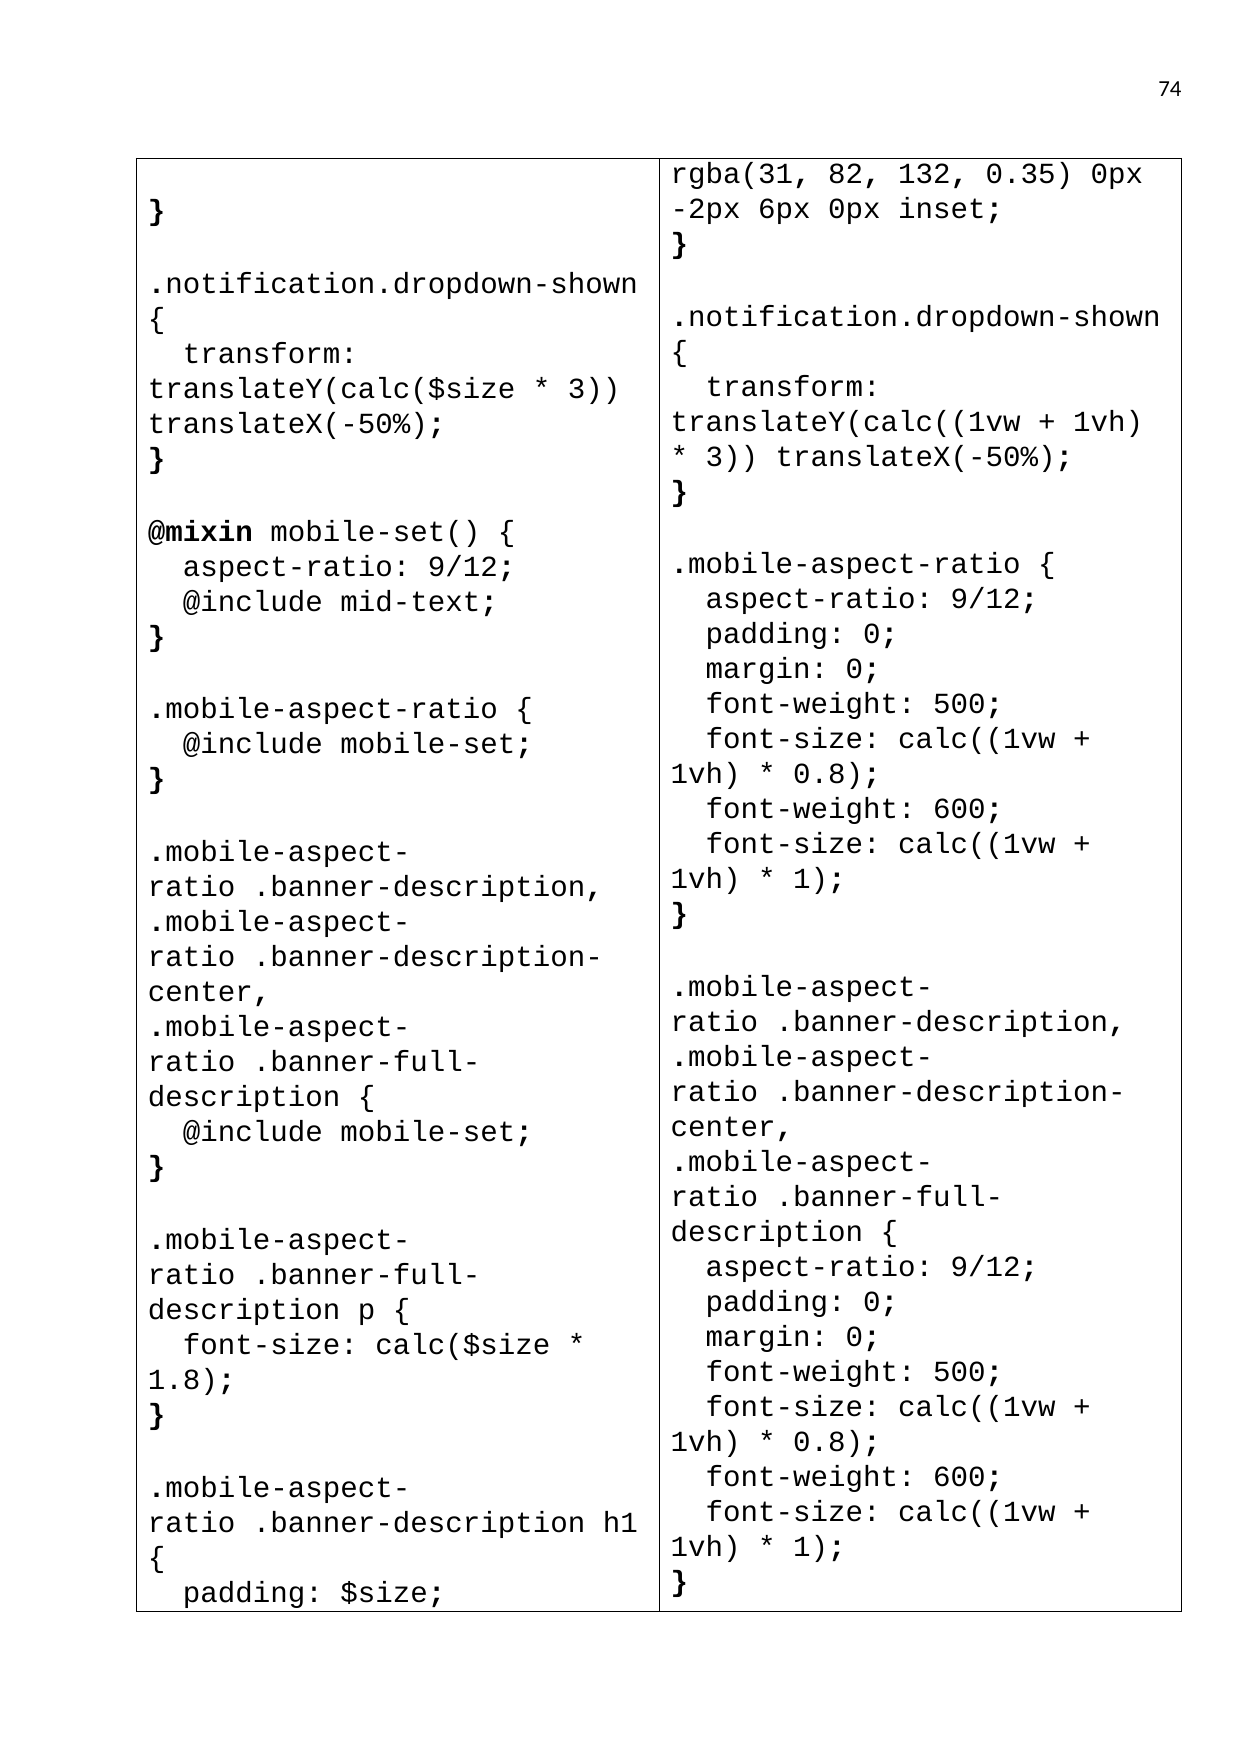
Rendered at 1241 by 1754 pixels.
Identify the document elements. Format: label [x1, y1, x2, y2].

table_header [137, 159, 659, 1611]
table_header [660, 159, 1181, 1611]
